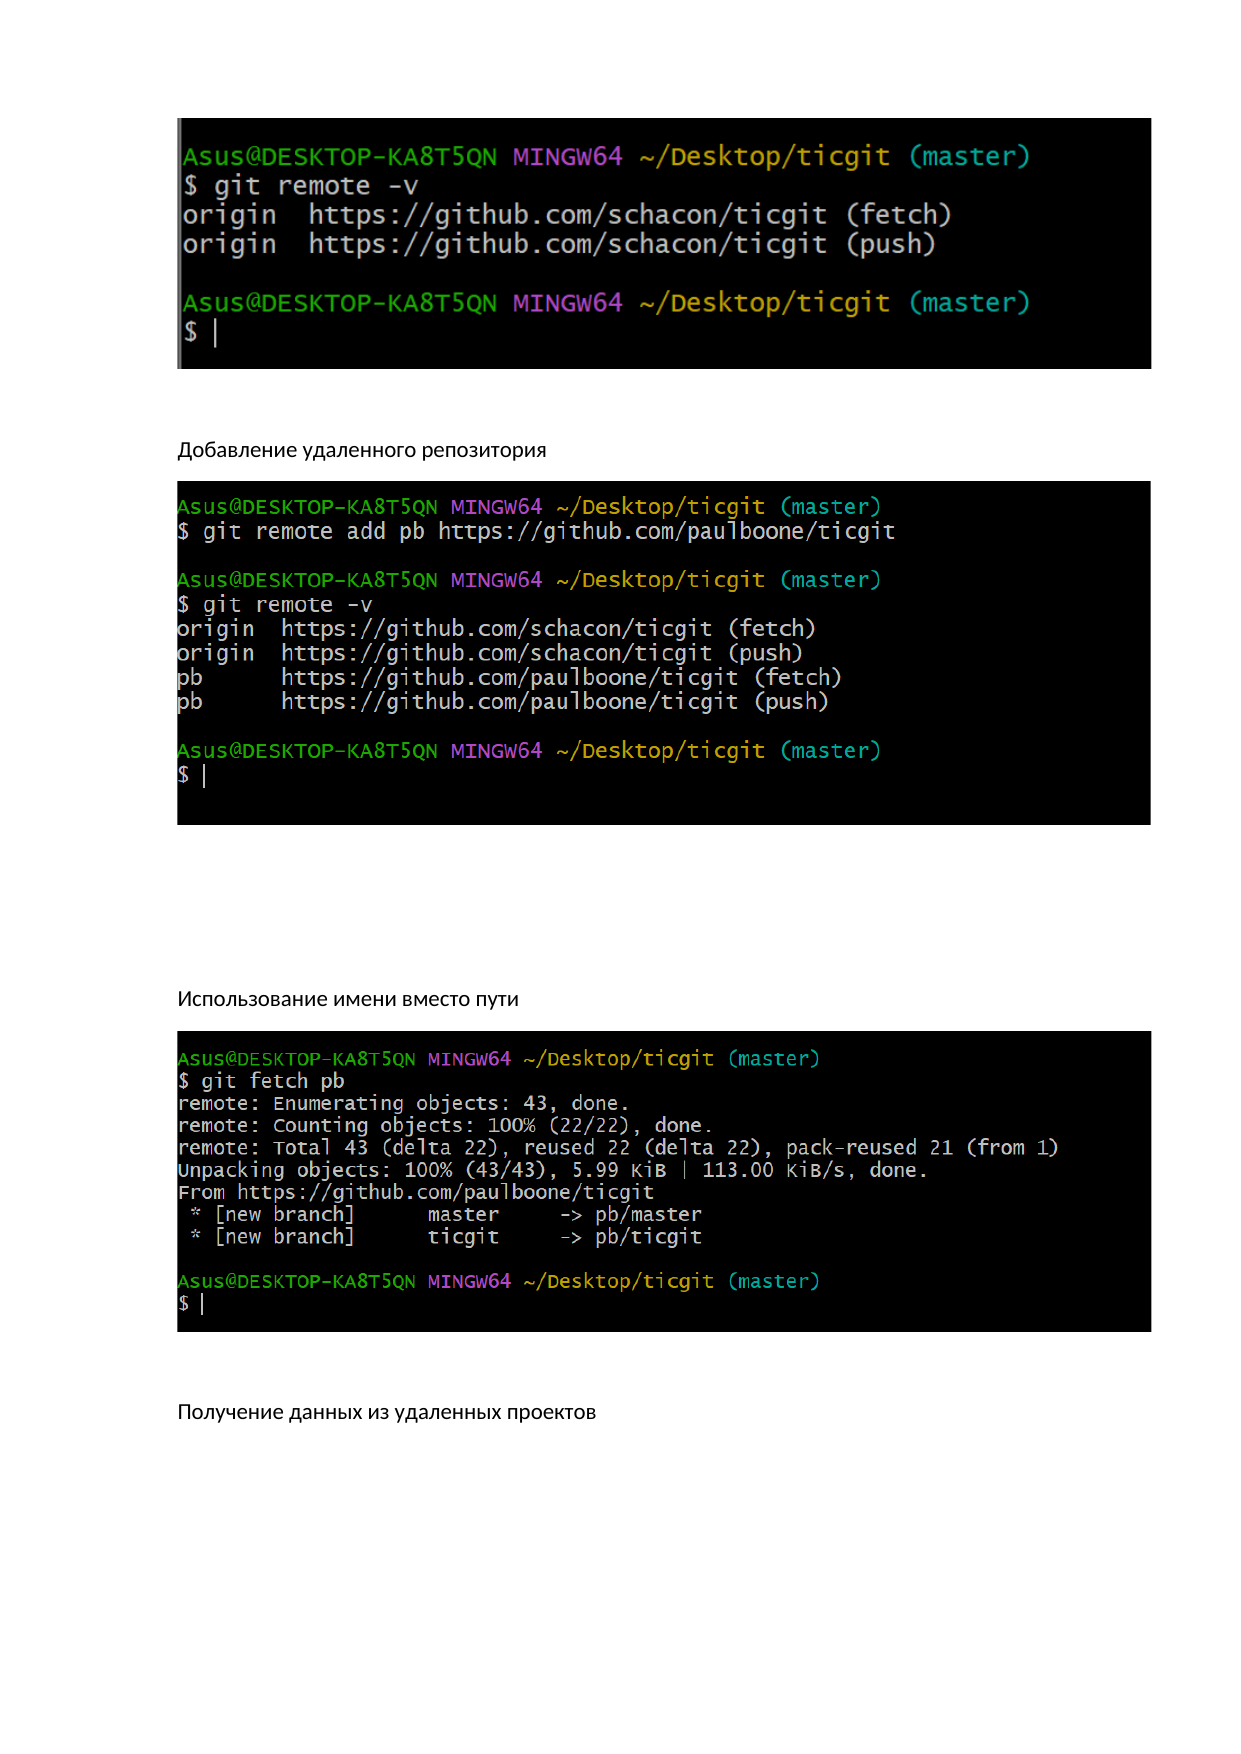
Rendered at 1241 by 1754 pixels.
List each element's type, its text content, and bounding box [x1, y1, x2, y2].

text Использование имени вместо пути [177, 984, 1152, 1012]
picture [177, 1031, 1152, 1332]
picture [177, 481, 1151, 825]
text Получение данных из удаленных проектов [177, 1397, 1152, 1426]
picture [177, 118, 1152, 369]
text Добавление удаленного репозитория [177, 435, 1152, 463]
